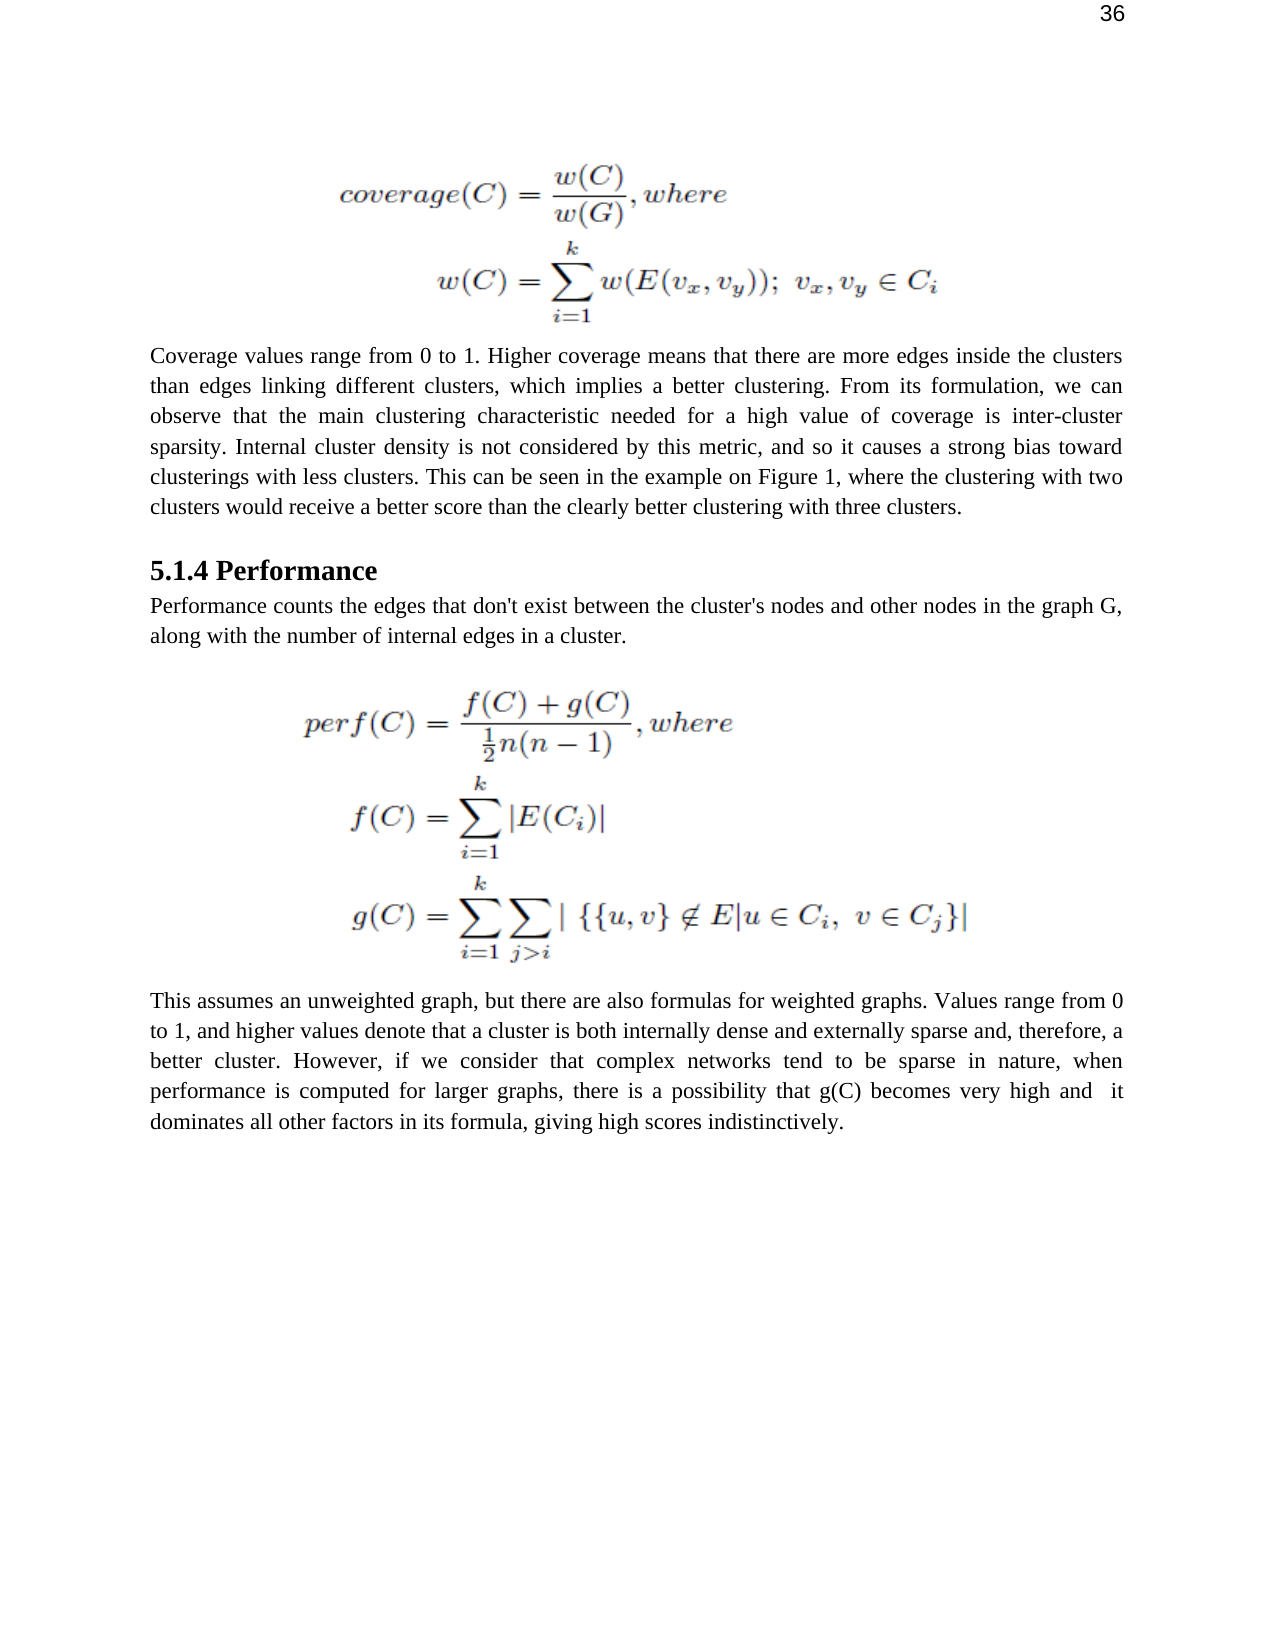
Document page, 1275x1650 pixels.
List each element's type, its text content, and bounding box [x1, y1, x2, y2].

text This assumes an unweighted graph, but there are also formulas for weighted graphs. Values range from 0 to 1, and higher values denote that a cluster is both internally dense and externally sparse and, therefore, a better cluster. However, if we consider that complex networks tend to be sparse in nature, when performance is computed for larger graphs, there is a possibility that g(C) becomes very high and it dominates all other factors in its formula, giving high scores indistinctively. [150, 987, 1125, 1134]
text Coverage values range from 0 to 1. Higher coverage means that there are more edges inside the clusters than edges linking different clusters, which implies a better clustering. From its formulation, we can observe that the main clustering characteristic needed for a high value of coverage is inter-cluster sparsity. Internal cluster density is not considered by this metric, and so it causes a strong bias toward clusterings with less clusters. This can be seen in the example on Figure 1, where the clustering with two clusters would receive a better score than the clearly better clustering with three clusters. [150, 342, 1125, 519]
text 5.1.4 Performance [150, 553, 1125, 587]
text Performance counts the edges that don't exist between the cluster's nodes and other nodes in the graph G, along with the number of internal edges in a cluster. [150, 592, 1125, 649]
picture [225, 150, 1011, 339]
picture [150, 652, 1060, 983]
